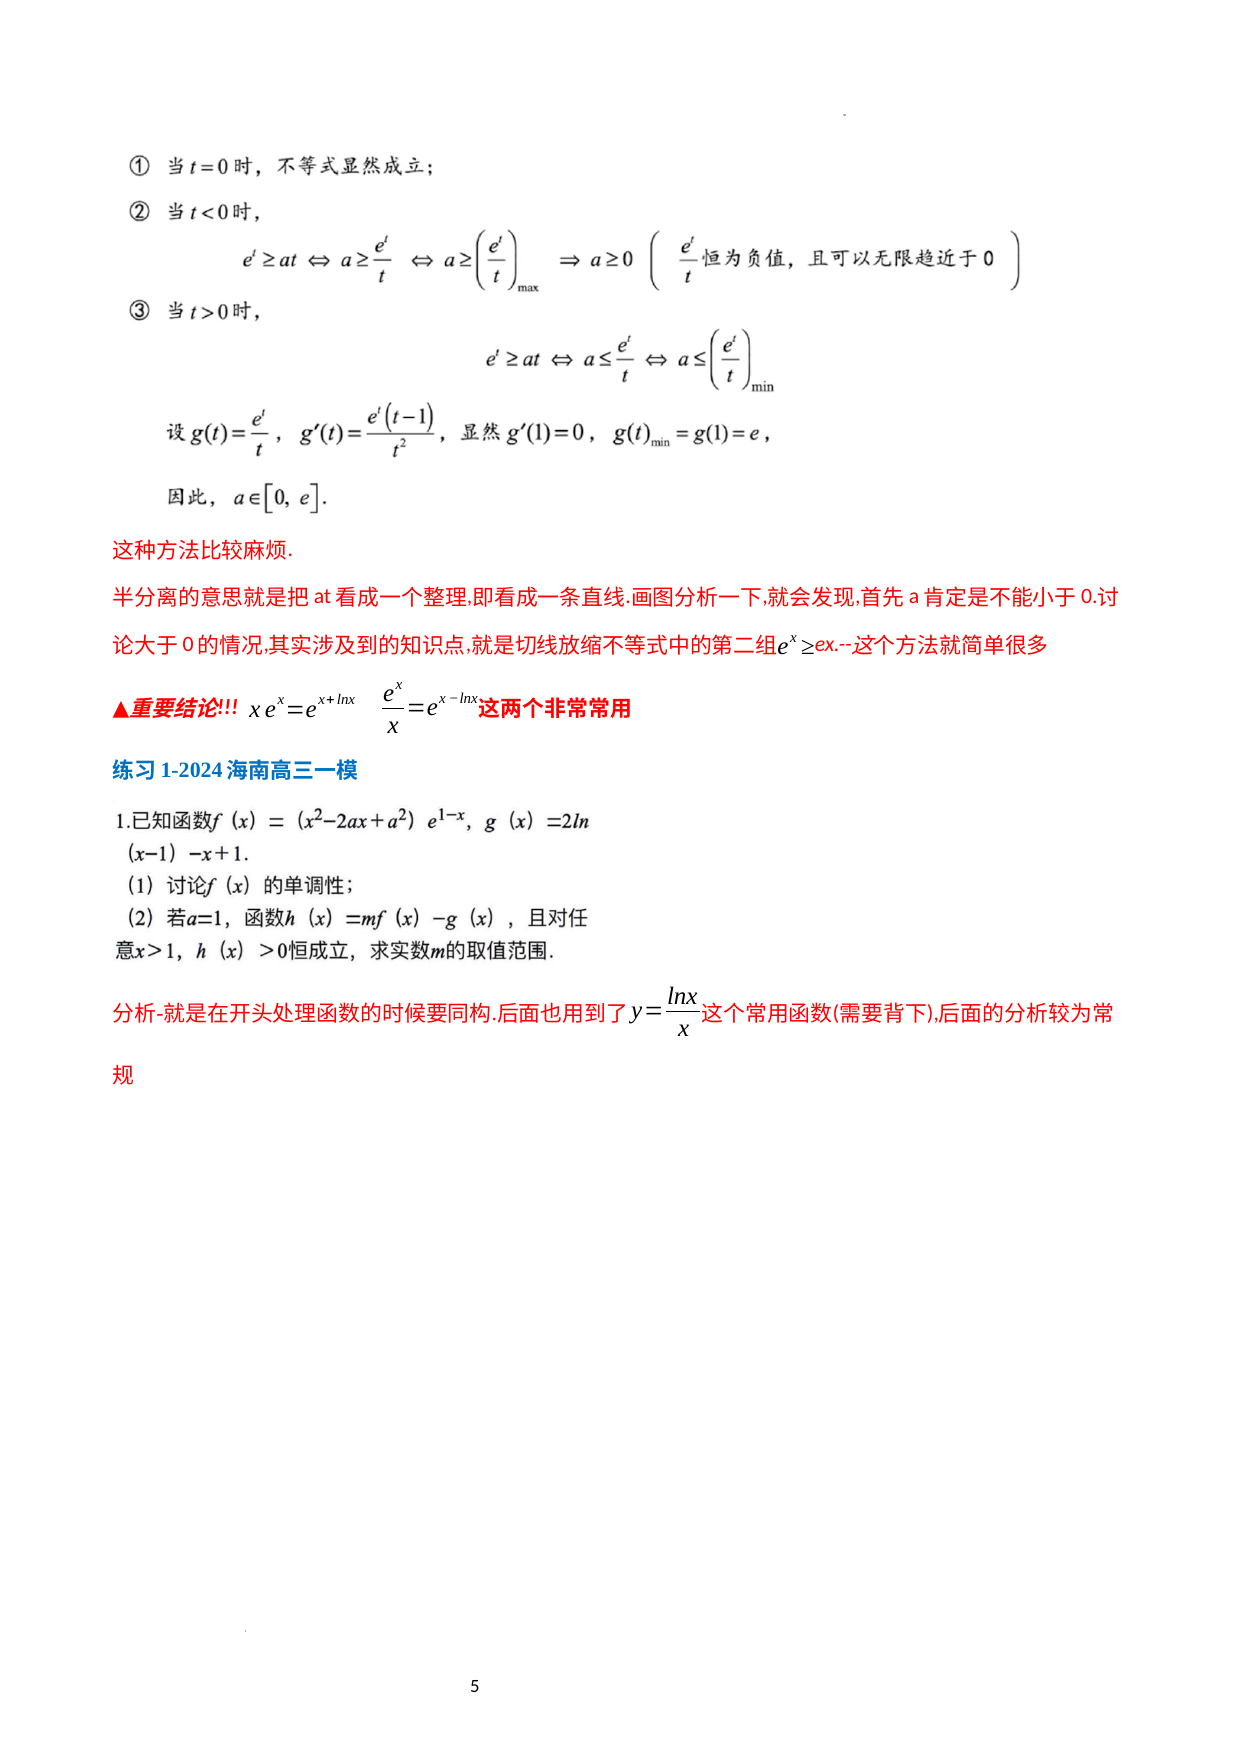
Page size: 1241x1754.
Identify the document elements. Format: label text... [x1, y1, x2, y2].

text ▲重要结论!!! 这两个非常常用 [112, 675, 1128, 738]
picture [112, 147, 1040, 520]
text 练习1-2024海南高三一模 [112, 753, 1128, 785]
picture [112, 801, 602, 970]
text 这种方法比较麻烦. [112, 533, 1128, 564]
text 分析-就是在开头处理函数的时候要同构.后面也用到了这个常用函数(需要背下),后面的分析较为常规 [112, 983, 1128, 1089]
text 半分离的意思就是把at看成一个整理,即看成一条直线.画图分析一下,就会发现,首先a肯定是不能小于0.讨论大于0的情况,其实涉及到的知识点,就是切线放缩不等式中的第二组ex.--这个方法就简单很多 [112, 580, 1128, 659]
